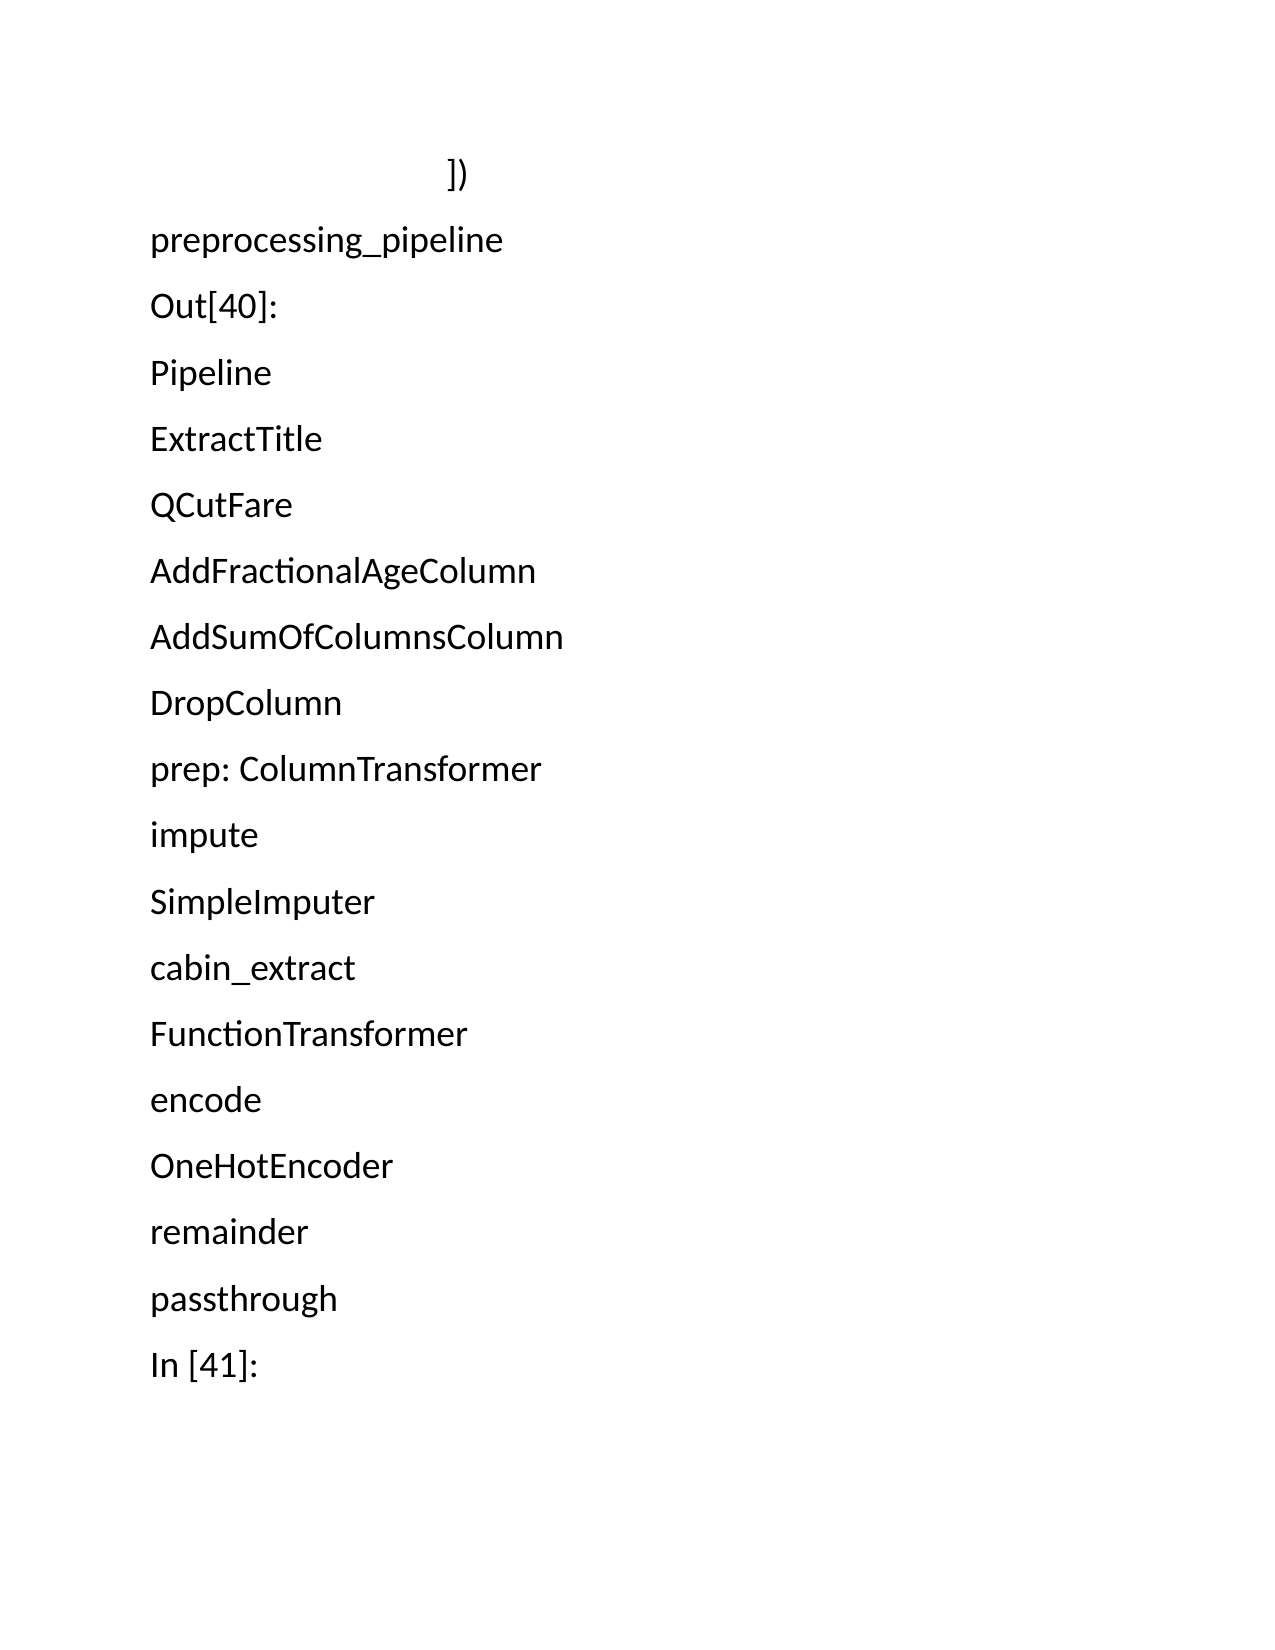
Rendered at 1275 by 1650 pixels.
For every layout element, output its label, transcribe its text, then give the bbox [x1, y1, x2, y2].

text ]) [150, 150, 1125, 196]
text FunctionTransformer [150, 1010, 1125, 1056]
text SimpleImputer [150, 878, 1125, 923]
text passthrough [150, 1274, 1125, 1320]
text remainder [150, 1208, 1125, 1254]
text DropColumn [150, 679, 1125, 725]
text In [41]: [150, 1341, 1125, 1386]
text AddSumOfColumnsColumn [150, 613, 1125, 659]
text encode [150, 1076, 1125, 1122]
text Out[40]: [150, 282, 1125, 328]
text QCutFare [150, 481, 1125, 527]
text AddFractionalAgeColumn [150, 547, 1125, 593]
text impute [150, 811, 1125, 857]
text prep: ColumnTransformer [150, 745, 1125, 791]
text OneHotEncoder [150, 1142, 1125, 1188]
text preprocessing_pipeline [150, 216, 1125, 262]
text ExtractTitle [150, 414, 1125, 460]
text cabin_extract [150, 944, 1125, 989]
text Pipeline [150, 348, 1125, 394]
